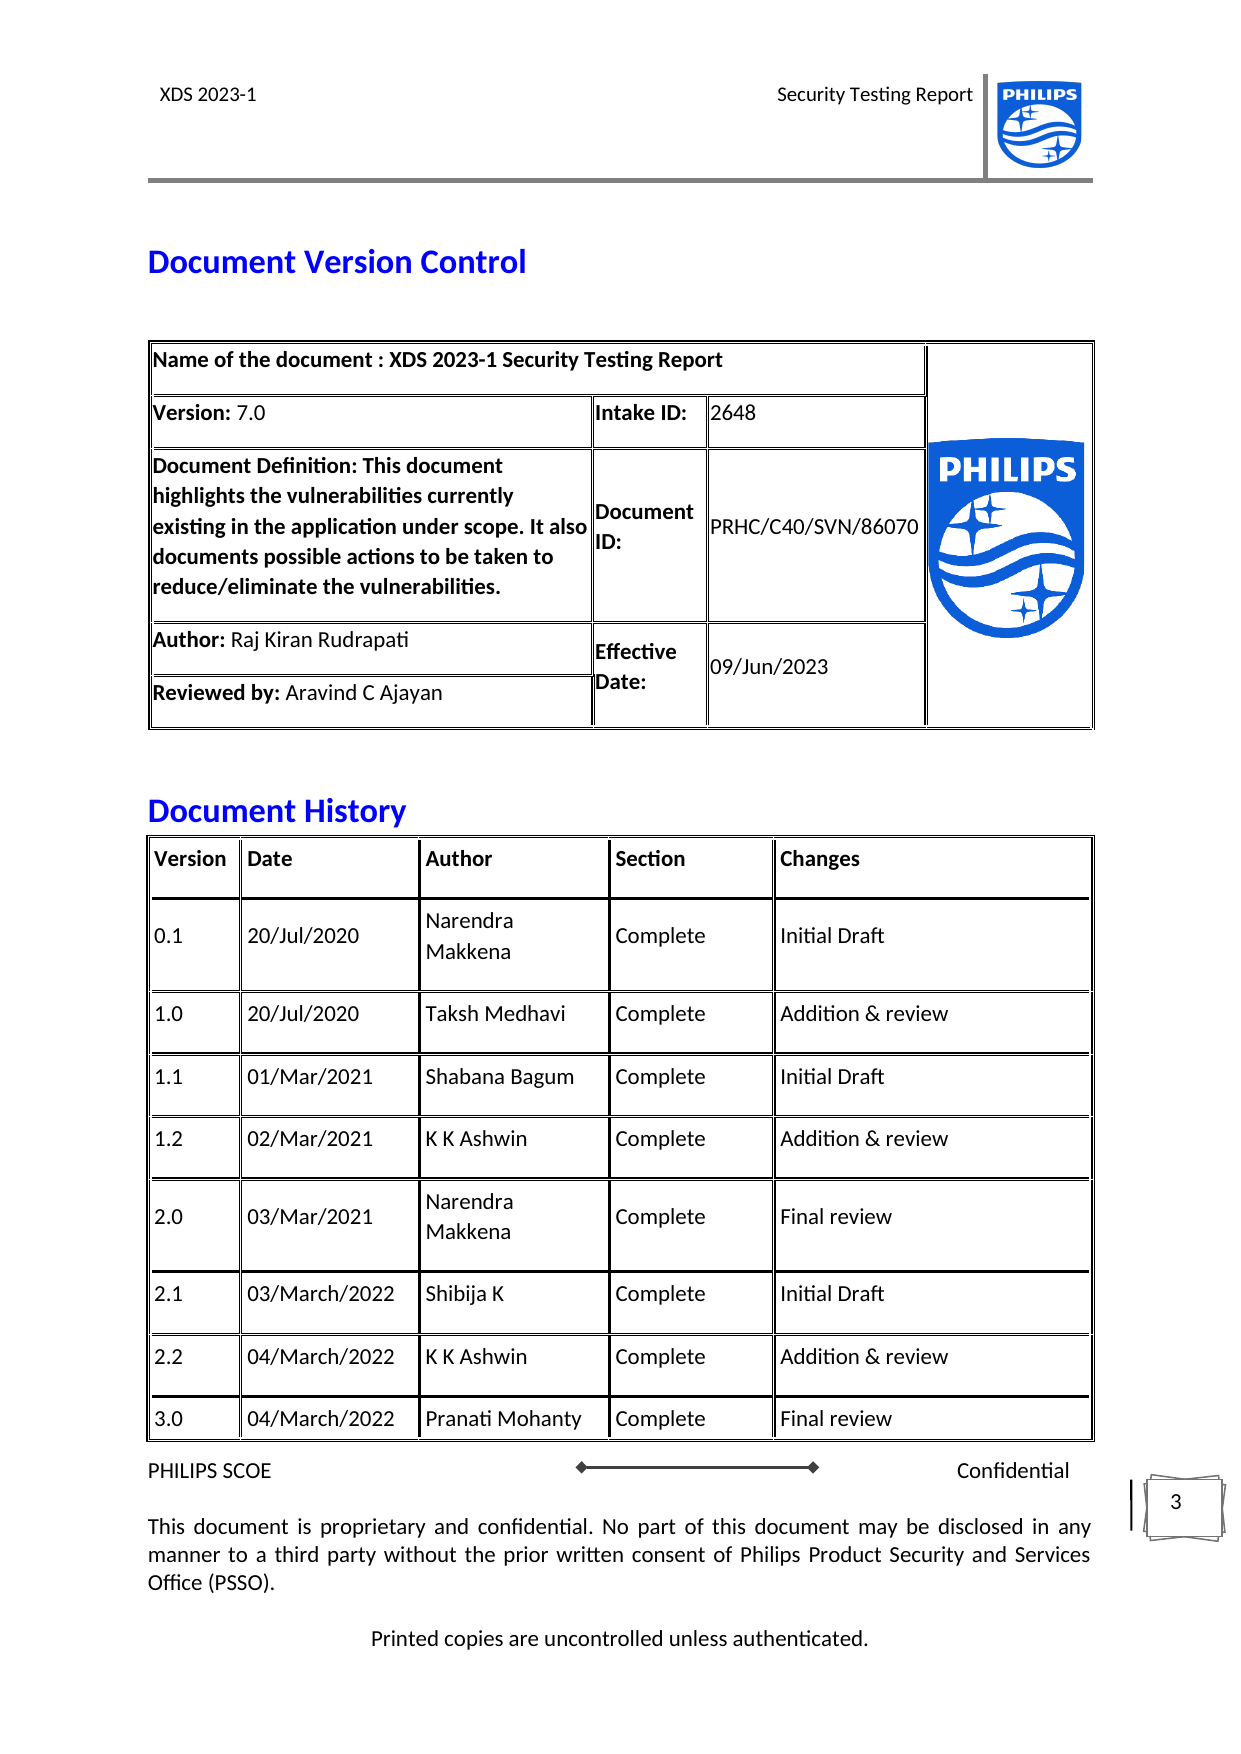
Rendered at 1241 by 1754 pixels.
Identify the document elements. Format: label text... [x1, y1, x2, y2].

table_cell 04/March/2022 [242, 1336, 418, 1395]
table_cell Document Definition: This document highlights the vulnerabilities currently existing in the application under scope. It also documents possible actions to be taken to reduce/eliminate the vulnerabilities. [150, 447, 593, 621]
table_header [926, 344, 1092, 727]
table_cell Shabana Bagum [421, 1056, 608, 1115]
table_cell Complete [611, 1056, 772, 1115]
subtitle Document History [148, 789, 1093, 831]
picture [997, 81, 1082, 168]
table_cell 20/Jul/2020 [242, 900, 418, 990]
table_header Author [419, 836, 609, 897]
table_cell 1.0 [148, 990, 241, 1052]
table_cell Author: Raj Kiran Rudrapati [150, 621, 593, 674]
table_cell 03/March/2022 [242, 1273, 418, 1332]
table_cell Intake ID: [594, 397, 706, 447]
table_cell Addition & review [776, 1333, 1092, 1395]
table_cell 2.1 [150, 1270, 239, 1332]
table_cell 1.1 [150, 1052, 239, 1115]
table_header Date [241, 836, 419, 897]
table_cell 1.2 [148, 1115, 241, 1177]
table_cell K K Ashwin [421, 1118, 608, 1177]
subtitle Document Version Control [148, 240, 1093, 282]
table_cell 20/Jul/2020 [242, 993, 418, 1052]
table_header Changes [774, 838, 1091, 897]
table_cell Complete [611, 993, 772, 1052]
table_header Section [609, 836, 774, 897]
table_cell 02/Mar/2021 [242, 1118, 418, 1177]
table_cell Reviewed by: Aravind C Ajayan [150, 674, 593, 727]
table_cell 0.1 [150, 897, 239, 990]
table_header Name of the document : XDS 2023-1 Security Testing Report [152, 342, 926, 393]
table_cell 2648 [709, 397, 924, 447]
table_cell 03/Mar/2021 [242, 1181, 418, 1270]
table_cell PRHC/C40/SVN/86070 [709, 450, 924, 621]
table_cell Final review [776, 1177, 1092, 1270]
table_cell Final review [774, 1395, 1091, 1439]
table_cell 09/Jun/2023 [708, 624, 926, 727]
table_cell Complete [611, 1336, 772, 1395]
table_cell Shibija K [421, 1273, 608, 1332]
table_cell Effective Date: [593, 624, 707, 727]
table_cell Addition & review [774, 990, 1093, 1052]
table_cell Document ID: [594, 450, 706, 621]
table_cell Complete [611, 1181, 772, 1270]
table_cell K K Ashwin [421, 1336, 608, 1395]
table_cell Narendra Makkena [421, 900, 608, 990]
table_cell 01/Mar/2021 [242, 1056, 418, 1115]
table_cell Initial Draft [776, 1052, 1092, 1115]
picture [928, 438, 1085, 638]
table_cell Addition & review [774, 1115, 1093, 1177]
table_cell Complete [611, 1118, 772, 1177]
table_header Version [150, 838, 241, 897]
table_cell Pranati Mohanty [419, 1398, 609, 1439]
table_cell Complete [611, 900, 772, 990]
table_cell 04/March/2022 [241, 1398, 419, 1439]
table_cell 2.2 [150, 1333, 239, 1395]
table_cell Complete [609, 1395, 774, 1439]
table_cell 3.0 [150, 1395, 241, 1439]
table_cell Narendra Makkena [421, 1181, 608, 1270]
table_cell Taksh Medhavi [421, 993, 608, 1052]
table_cell 2.0 [150, 1177, 239, 1270]
table_cell Initial Draft [776, 1270, 1091, 1332]
table_cell Complete [611, 1273, 772, 1332]
table_cell Version: 7.0 [152, 394, 591, 447]
table_cell Initial Draft [776, 897, 1091, 990]
